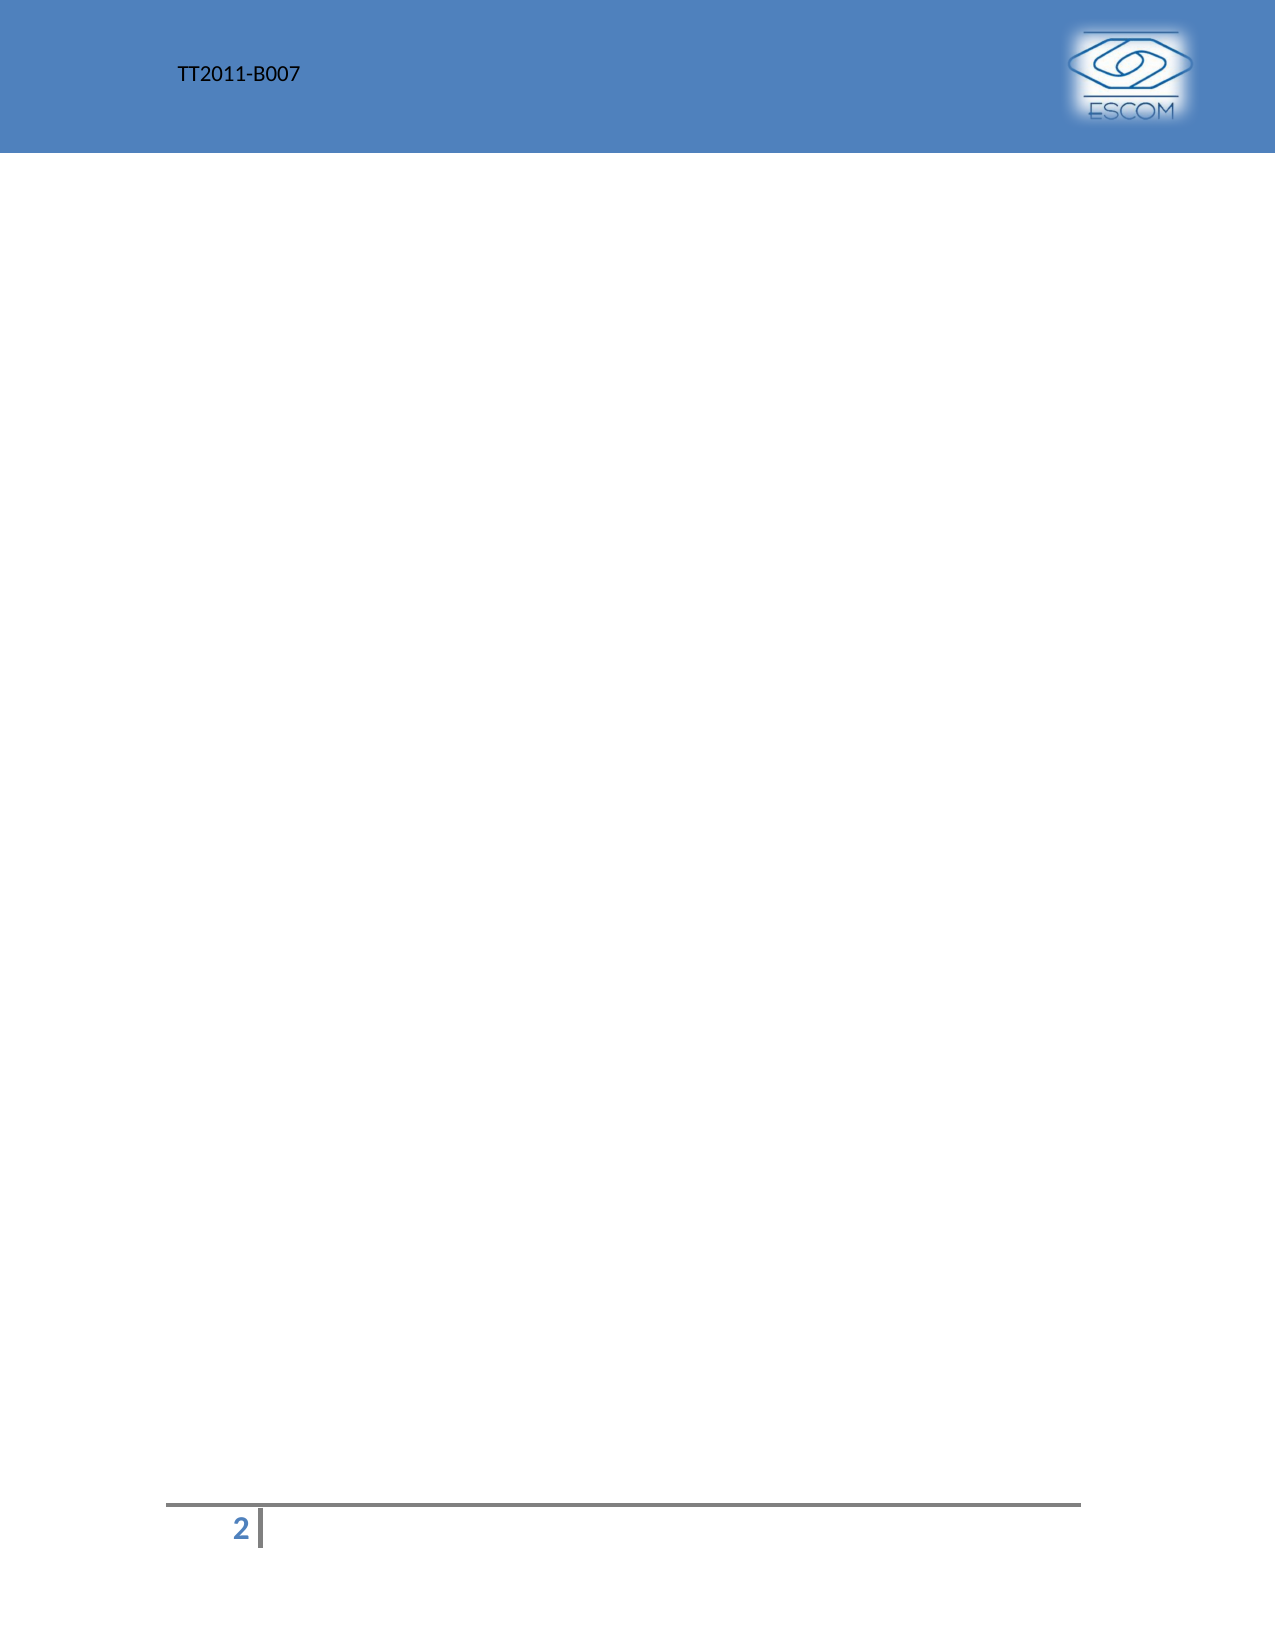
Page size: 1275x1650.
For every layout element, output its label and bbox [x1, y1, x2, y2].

picture [1082, 40, 1178, 107]
